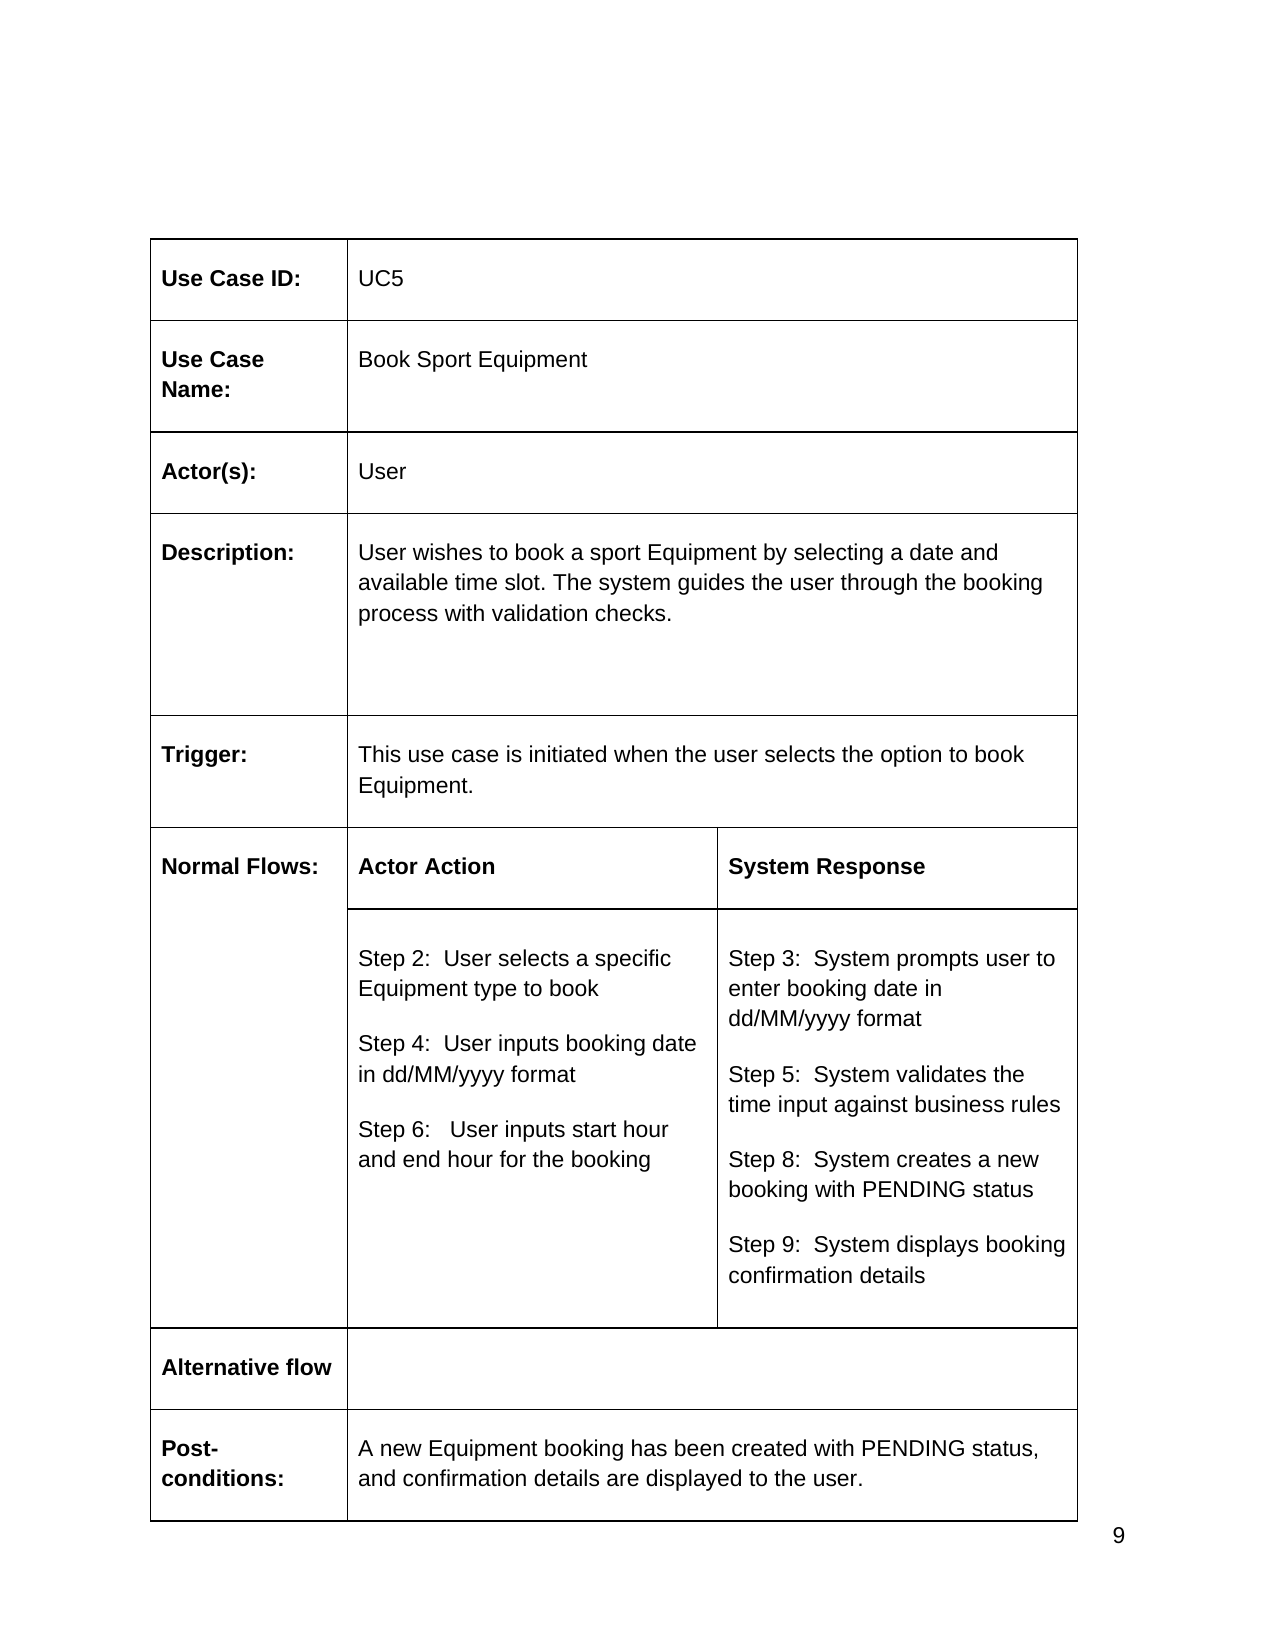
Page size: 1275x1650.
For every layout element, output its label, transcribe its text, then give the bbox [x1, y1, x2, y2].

table_cell Step 3: System prompts user to enter booking date in dd/MM/yyyy format Step 5: System validates the time input against business rules Step 8: System creates a new booking with PENDING status Step 9: System displays booking confirmation details [718, 910, 1077, 1327]
table_cell [348, 1329, 1077, 1409]
table_cell User wishes to book a sport Equipment by selecting a date and available time slot. The system guides the user through the booking process with validation checks. [348, 514, 1077, 715]
table_header Use Case ID: [151, 240, 347, 320]
table_cell Use Case Name: [151, 321, 347, 431]
table_header UC5 [348, 240, 1077, 320]
table_cell Post-conditions: [151, 1410, 347, 1520]
table_cell This use case is initiated when the user selects the option to book Equipment. [348, 716, 1077, 827]
table_cell A new Equipment booking has been created with PENDING status, and confirmation details are displayed to the user. [348, 1410, 1077, 1520]
table_cell Step 2: User selects a specific Equipment type to book Step 4: User inputs booking date in dd/MM/yyyy format Step 6: User inputs start hour and end hour for the booking [348, 910, 717, 1327]
table_cell Book Sport Equipment [348, 321, 1077, 431]
table_cell Actor Action [348, 828, 717, 908]
table_cell System Response [718, 828, 1077, 908]
table_cell Actor(s): [151, 433, 347, 513]
table_cell Description: [151, 514, 347, 715]
table_cell Normal Flows: [151, 828, 347, 1327]
table_cell Trigger: [151, 716, 347, 827]
table_cell Alternative flow [151, 1329, 347, 1409]
table_cell User [348, 433, 1077, 513]
